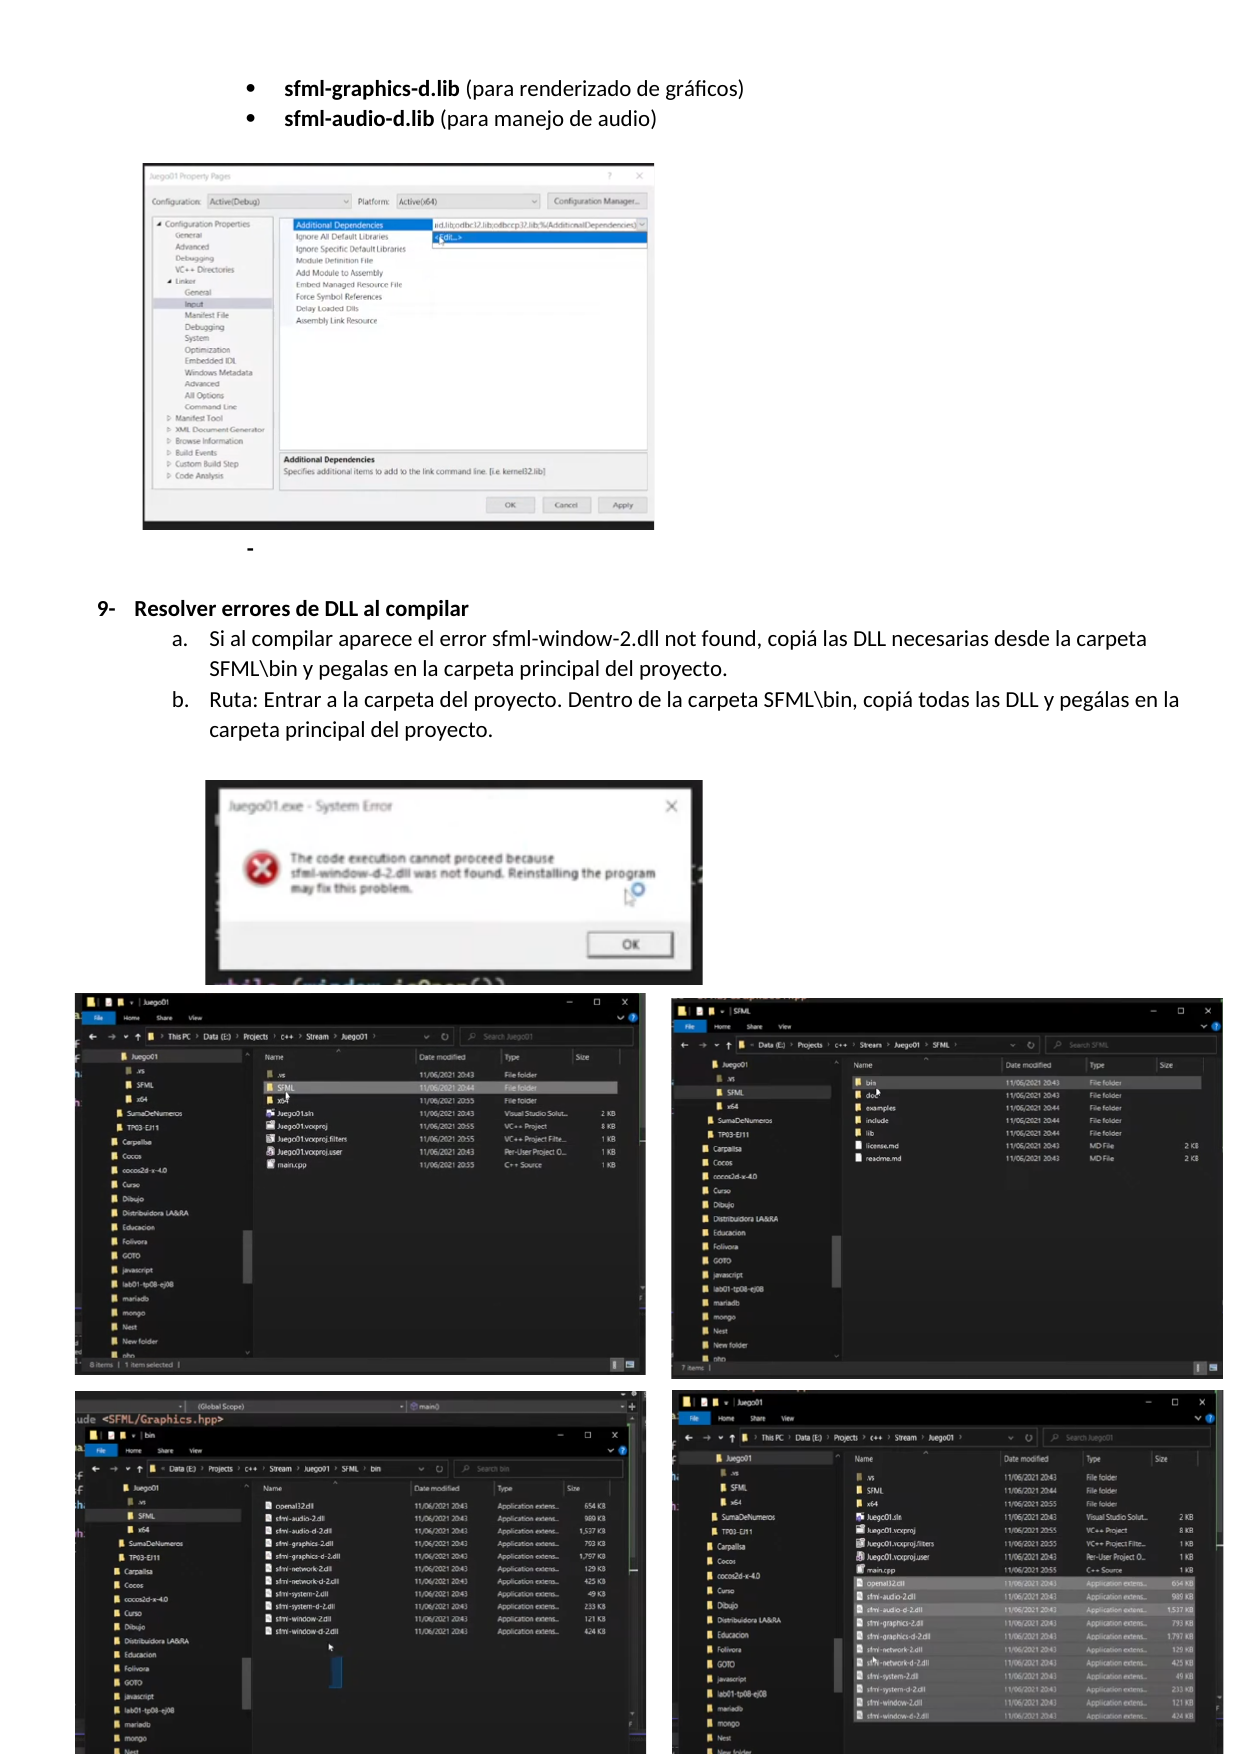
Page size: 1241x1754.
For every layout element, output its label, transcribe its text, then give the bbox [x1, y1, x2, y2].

picture [75, 1391, 647, 1754]
list sfml-graphics-d.lib (para renderizado de gráficos) [247, 74, 1181, 102]
picture [74, 993, 646, 1375]
picture [671, 998, 1223, 1379]
list Ruta: Entrar a la carpeta del proyecto. Dentro de la carpeta SFML\bin, copiá todas las DLL y pegálas en la carpeta principal del proyecto. [172, 685, 1181, 743]
picture [672, 1390, 1224, 1754]
list sfml-audio-d.lib (para manejo de audio) [247, 104, 1181, 132]
picture [142, 163, 655, 530]
list Si al compilar aparece el error sfml-window-2.dll not found, copiá las DLL necesarias desde la carpeta SFML\bin y pegalas en la carpeta principal del proyecto. [172, 624, 1181, 683]
list Resolver errores de DLL al compilar [97, 594, 1181, 622]
picture [205, 780, 703, 985]
